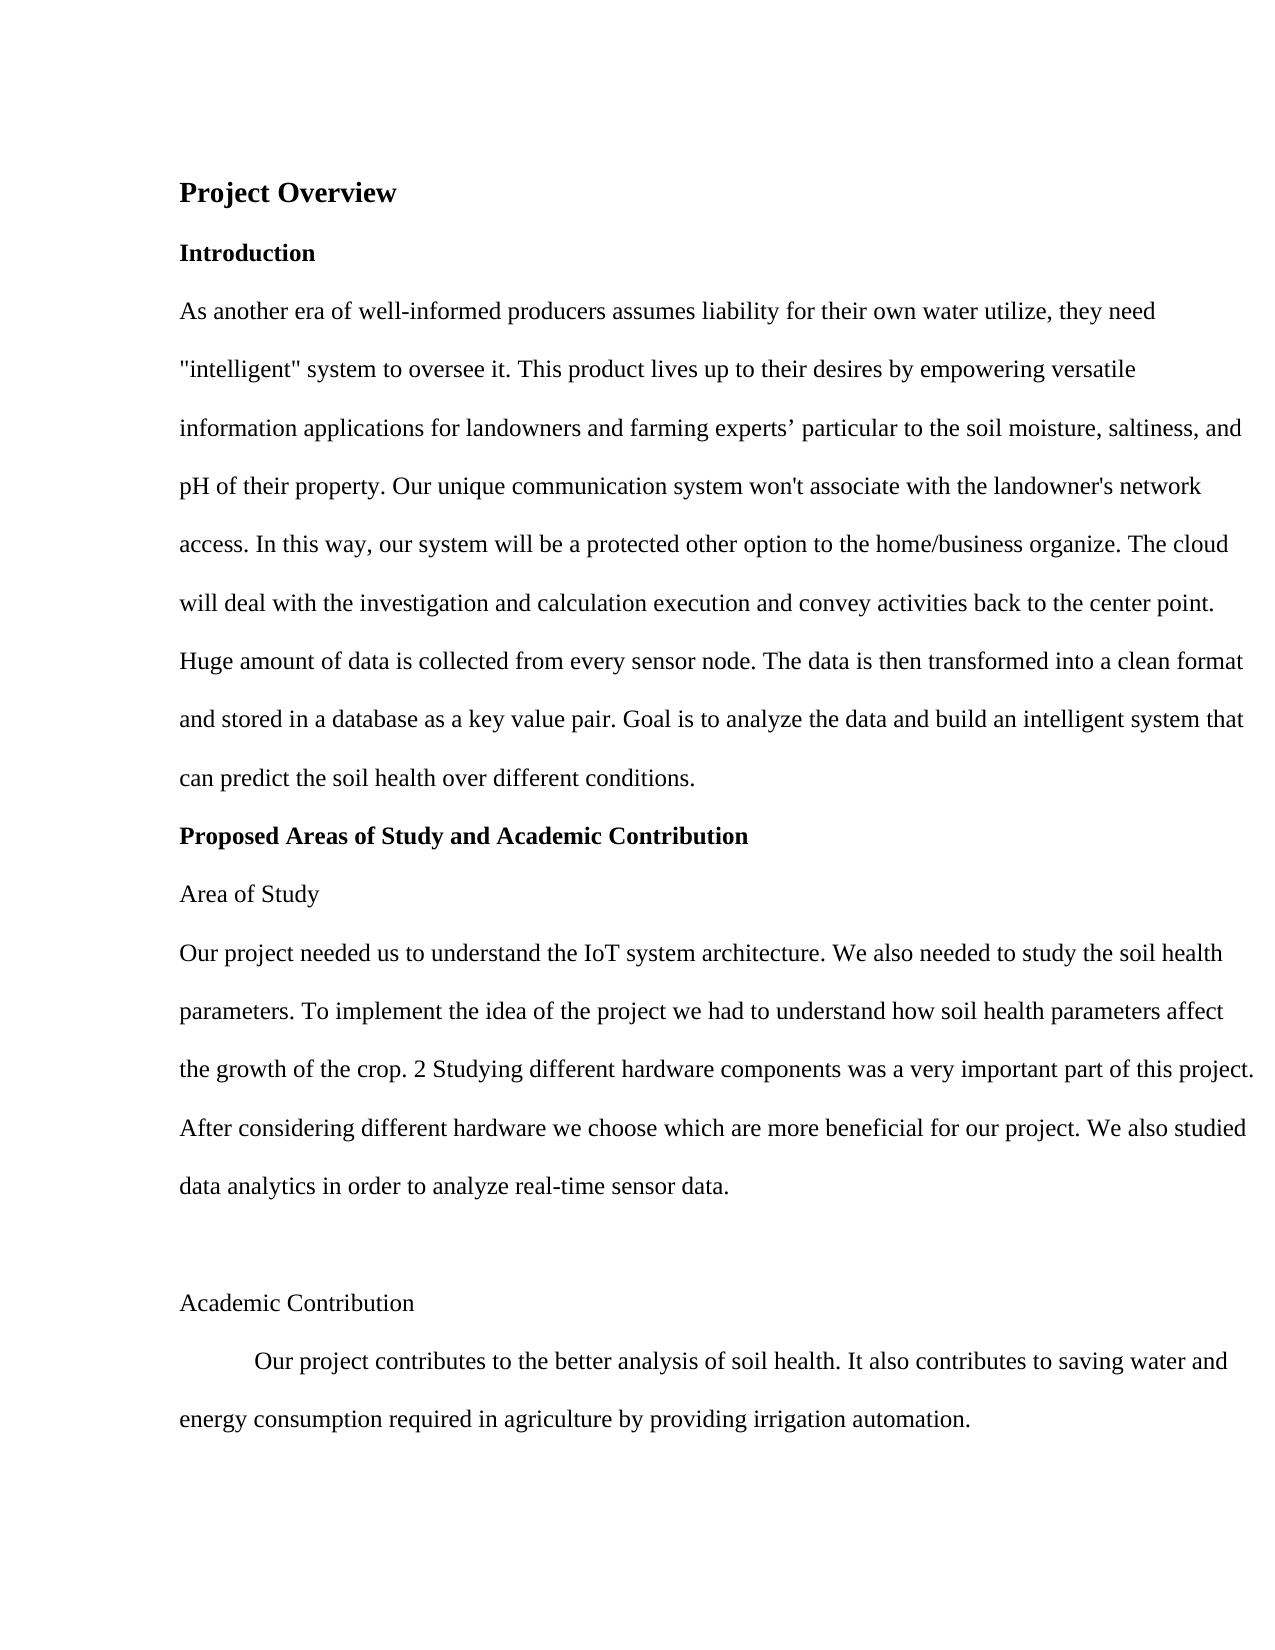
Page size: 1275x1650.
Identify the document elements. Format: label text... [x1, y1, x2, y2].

text Our project needed us to understand the IoT system architecture. We also needed to study the soil health parameters. To implement the idea of the project we had to understand how soil health parameters affect the growth of the crop. 2 Studying different hardware components was a very important part of this project. After considering different hardware we choose which are more beneficial for our project. We also studied data analytics in order to analyze real-time sensor data. [179, 914, 1260, 1206]
text As another era of well-informed producers assumes liability for their own water utilize, they need "intelligent" system to oversee it. This product lives up to their desires by empowering versatile information applications for landowners and farming experts’ particular to the soil moisture, saltiness, and pH of their property. Our unique communication system won't associate with the landowner's network access. In this way, our system will be a protected other option to the home/business organize. The cloud will deal with the investigation and calculation execution and convey activities back to the center point. Huge amount of data is collected from every sensor node. The data is then transformed into a clean format and stored in a database as a key value pair. Goal is to analyze the data and build an intelligent system that can predict the soil health over different conditions. [179, 273, 1260, 798]
subtitle Introduction [179, 214, 1275, 273]
text Academic Contribution [179, 1264, 1275, 1323]
subtitle Project Overview [179, 156, 1275, 214]
subtitle Proposed Areas of Study and Academic Contribution [179, 798, 1275, 856]
text Our project contributes to the better analysis of soil health. It also contributes to saving water and energy consumption required in agriculture by providing irrigation automation. [179, 1323, 1260, 1439]
text Area of Study [179, 856, 1275, 914]
